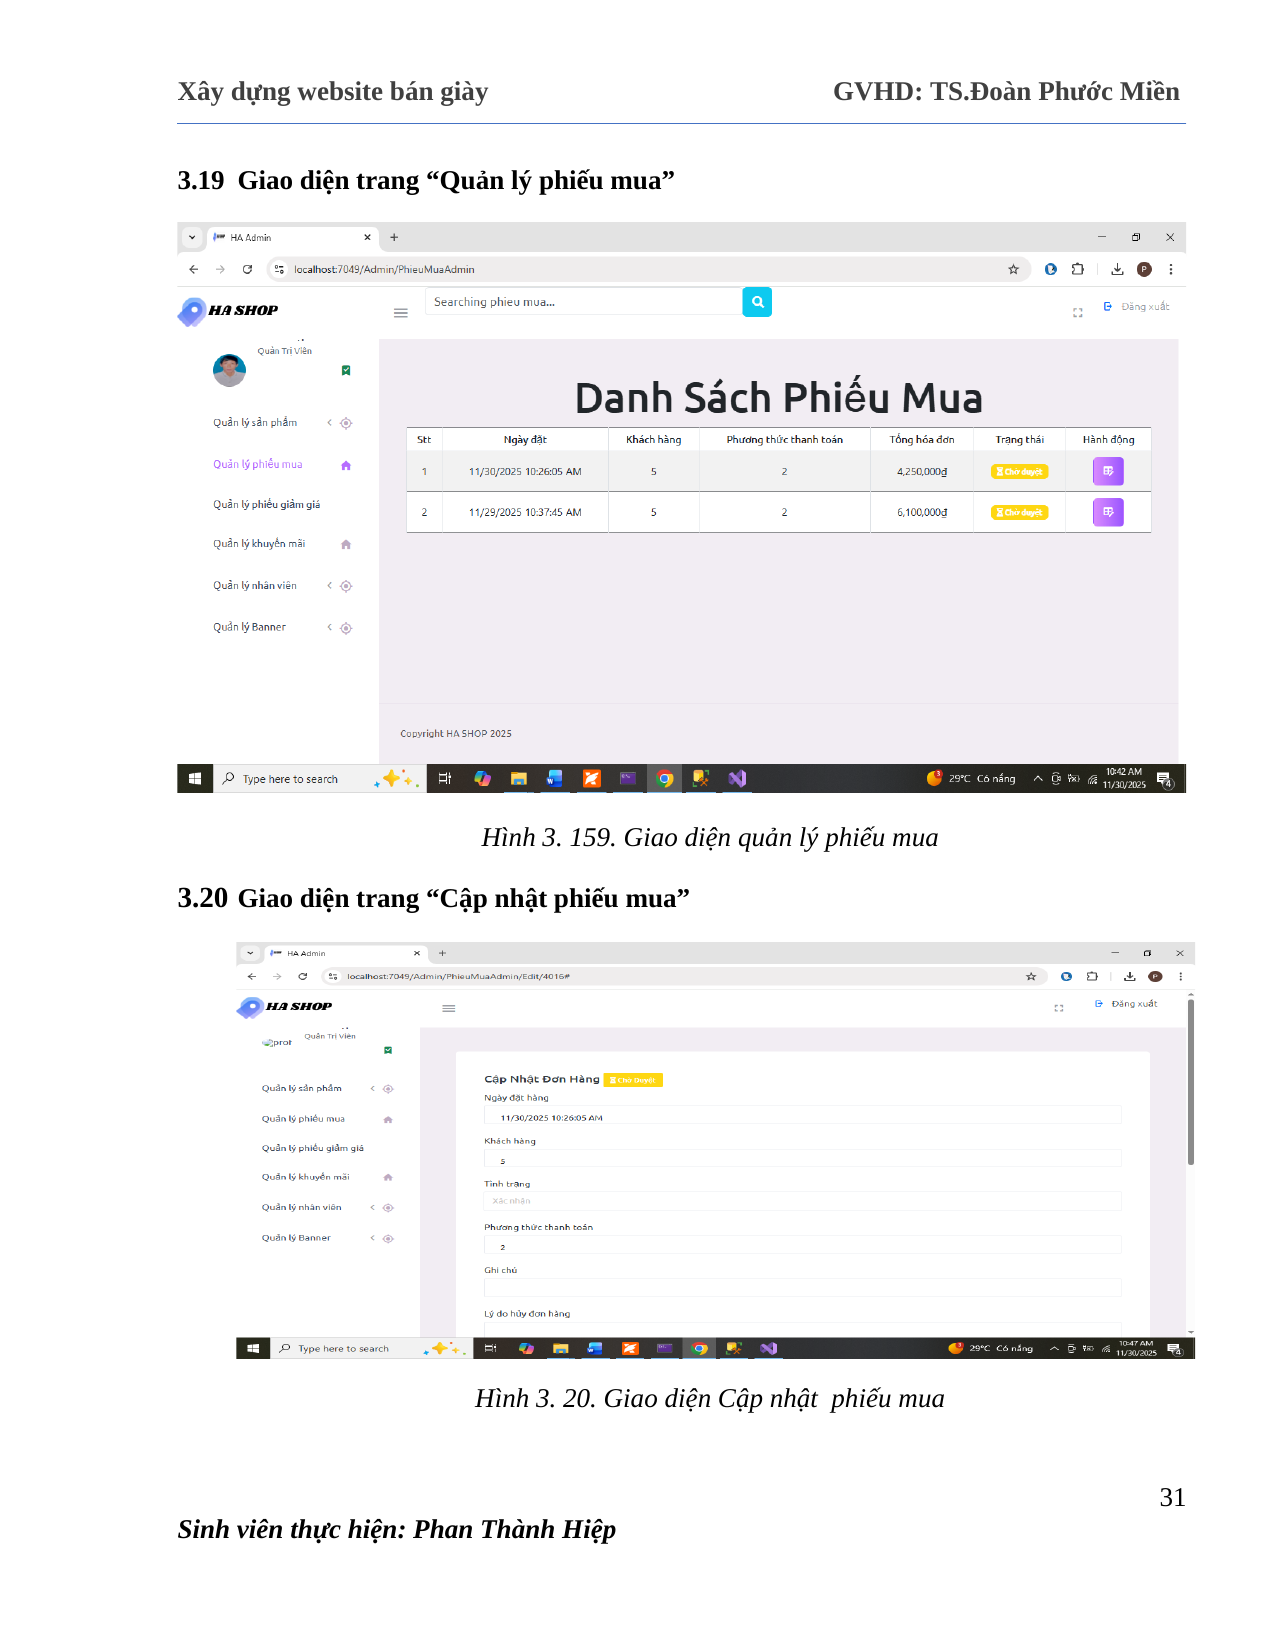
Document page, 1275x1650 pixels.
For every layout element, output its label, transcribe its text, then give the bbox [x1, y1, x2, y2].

picture [236, 942, 1196, 1359]
subtitle Giao diện trang “Quản lý phiếu mua” [177, 164, 1186, 195]
subtitle Giao diện trang “Cập nhật phiếu mua” [177, 880, 1186, 913]
text Hình 3. 20. Giao diện Cập nhật phiếu mua [177, 1382, 1186, 1413]
picture [177, 222, 1187, 793]
